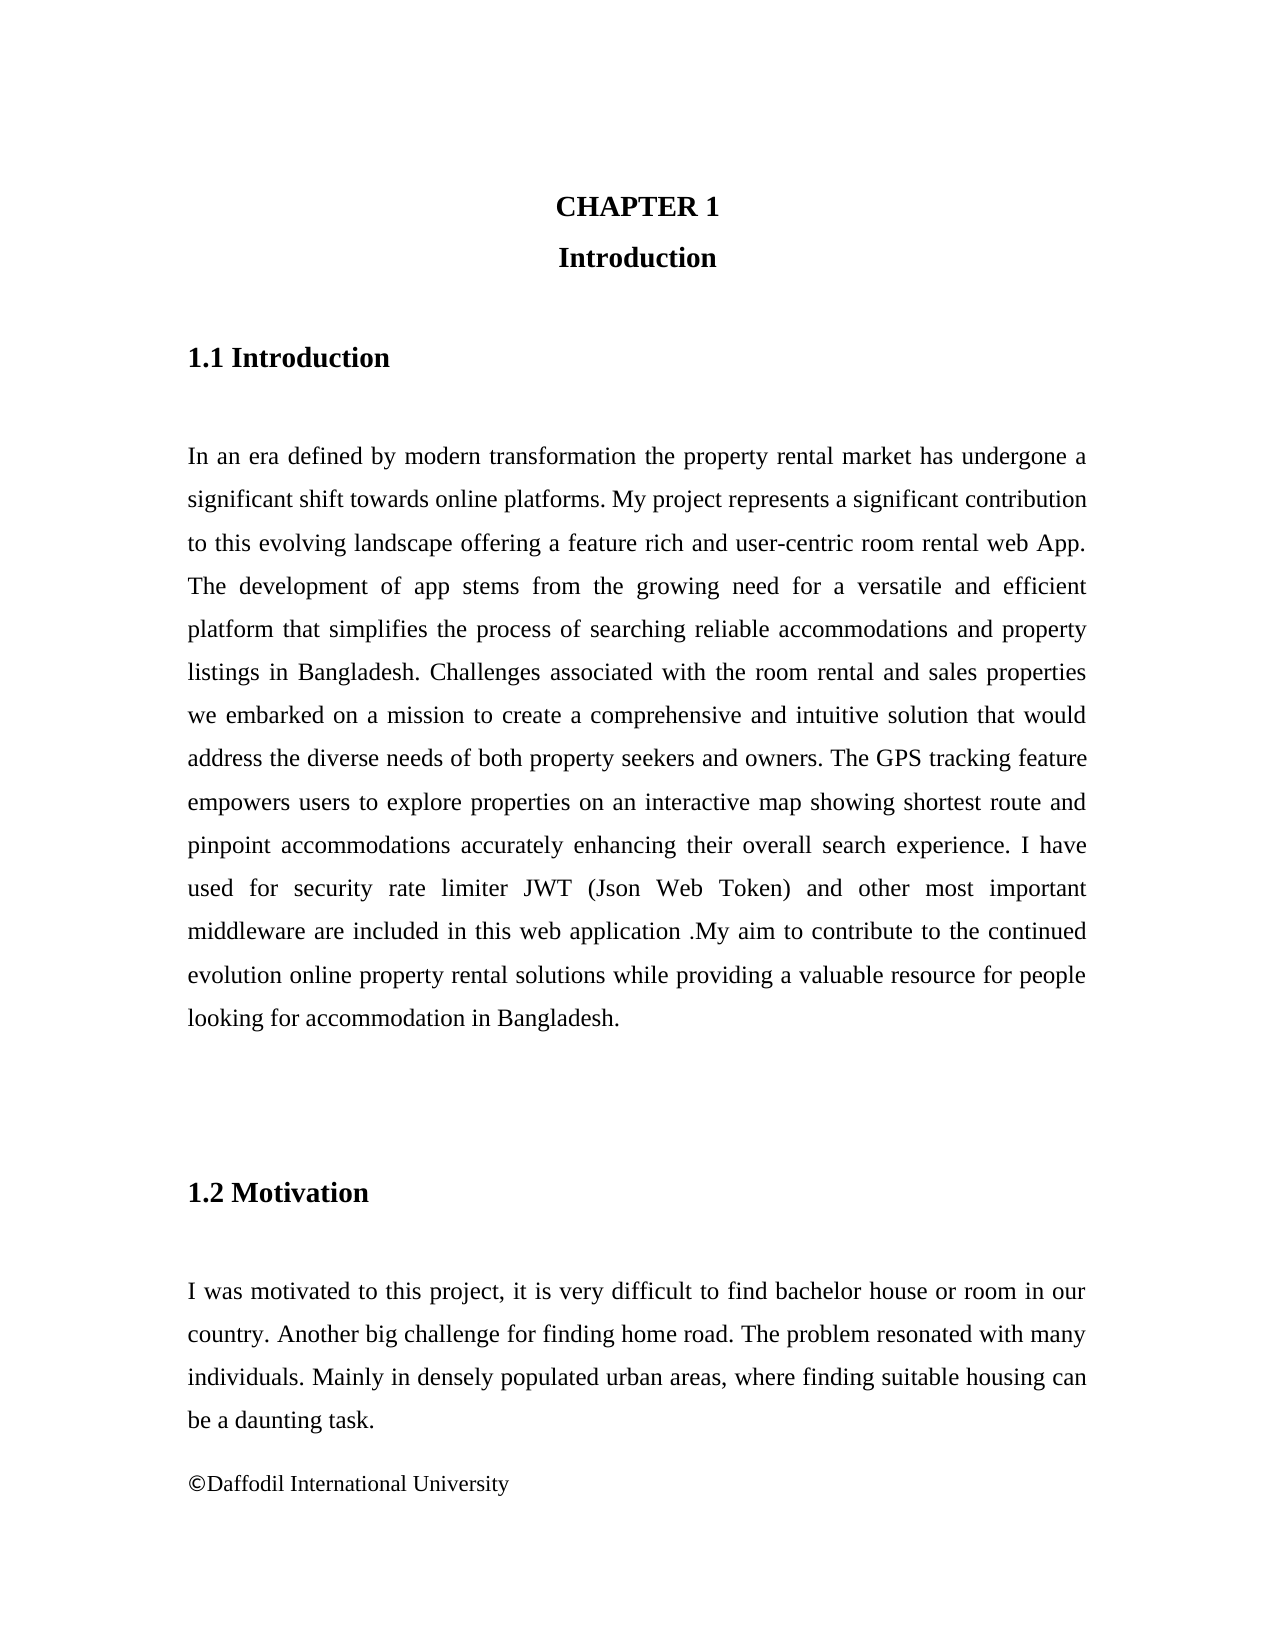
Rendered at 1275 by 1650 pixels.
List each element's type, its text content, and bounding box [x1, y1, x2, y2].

text In an era defined by modern transformation the property rental market has undergone a significant shift towards online platforms. My project represents a significant contribution to this evolving landscape offering a feature rich and user-centric room rental web App. The development of app stems from the growing need for a versatile and efficient platform that simplifies the process of searching reliable accommodations and property listings in Bangladesh. Challenges associated with the room rental and sales properties we embarked on a mission to create a comprehensive and intuitive solution that would address the diverse needs of both property seekers and owners. The GPS tracking feature empowers users to explore properties on an interactive map showing shortest route and pinpoint accommodations accurately enhancing their overall search experience. I have used for security rate limiter JWT (Json Web Token) and other most important middleware are included in this web application .My aim to contribute to the continued evolution online property rental solutions while providing a valuable resource for people looking for accommodation in Bangladesh. [187, 441, 1087, 1032]
list Introduction [187, 340, 1087, 374]
text I was motivated to this project, it is very difficult to find bachelor house or room in our country. Another big challenge for finding home road. The problem resonated with many individuals. Mainly in densely populated urban areas, where finding suitable housing can be a daunting task. [187, 1276, 1087, 1434]
text Introduction [187, 240, 1087, 273]
text CHAPTER 1 [187, 189, 1087, 223]
list Motivation [187, 1175, 1087, 1209]
